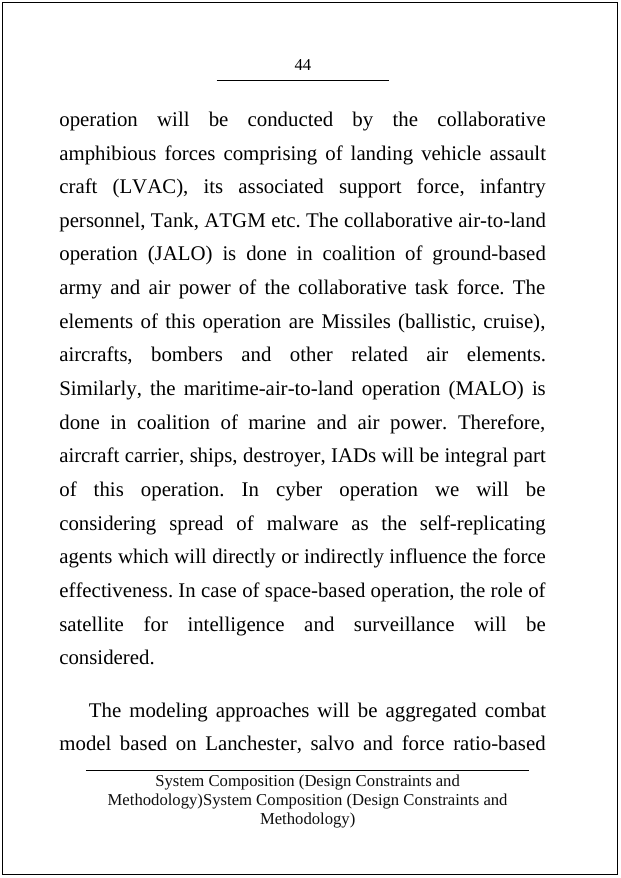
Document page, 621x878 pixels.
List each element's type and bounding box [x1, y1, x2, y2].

text [59, 697, 546, 755]
text [59, 107, 546, 669]
